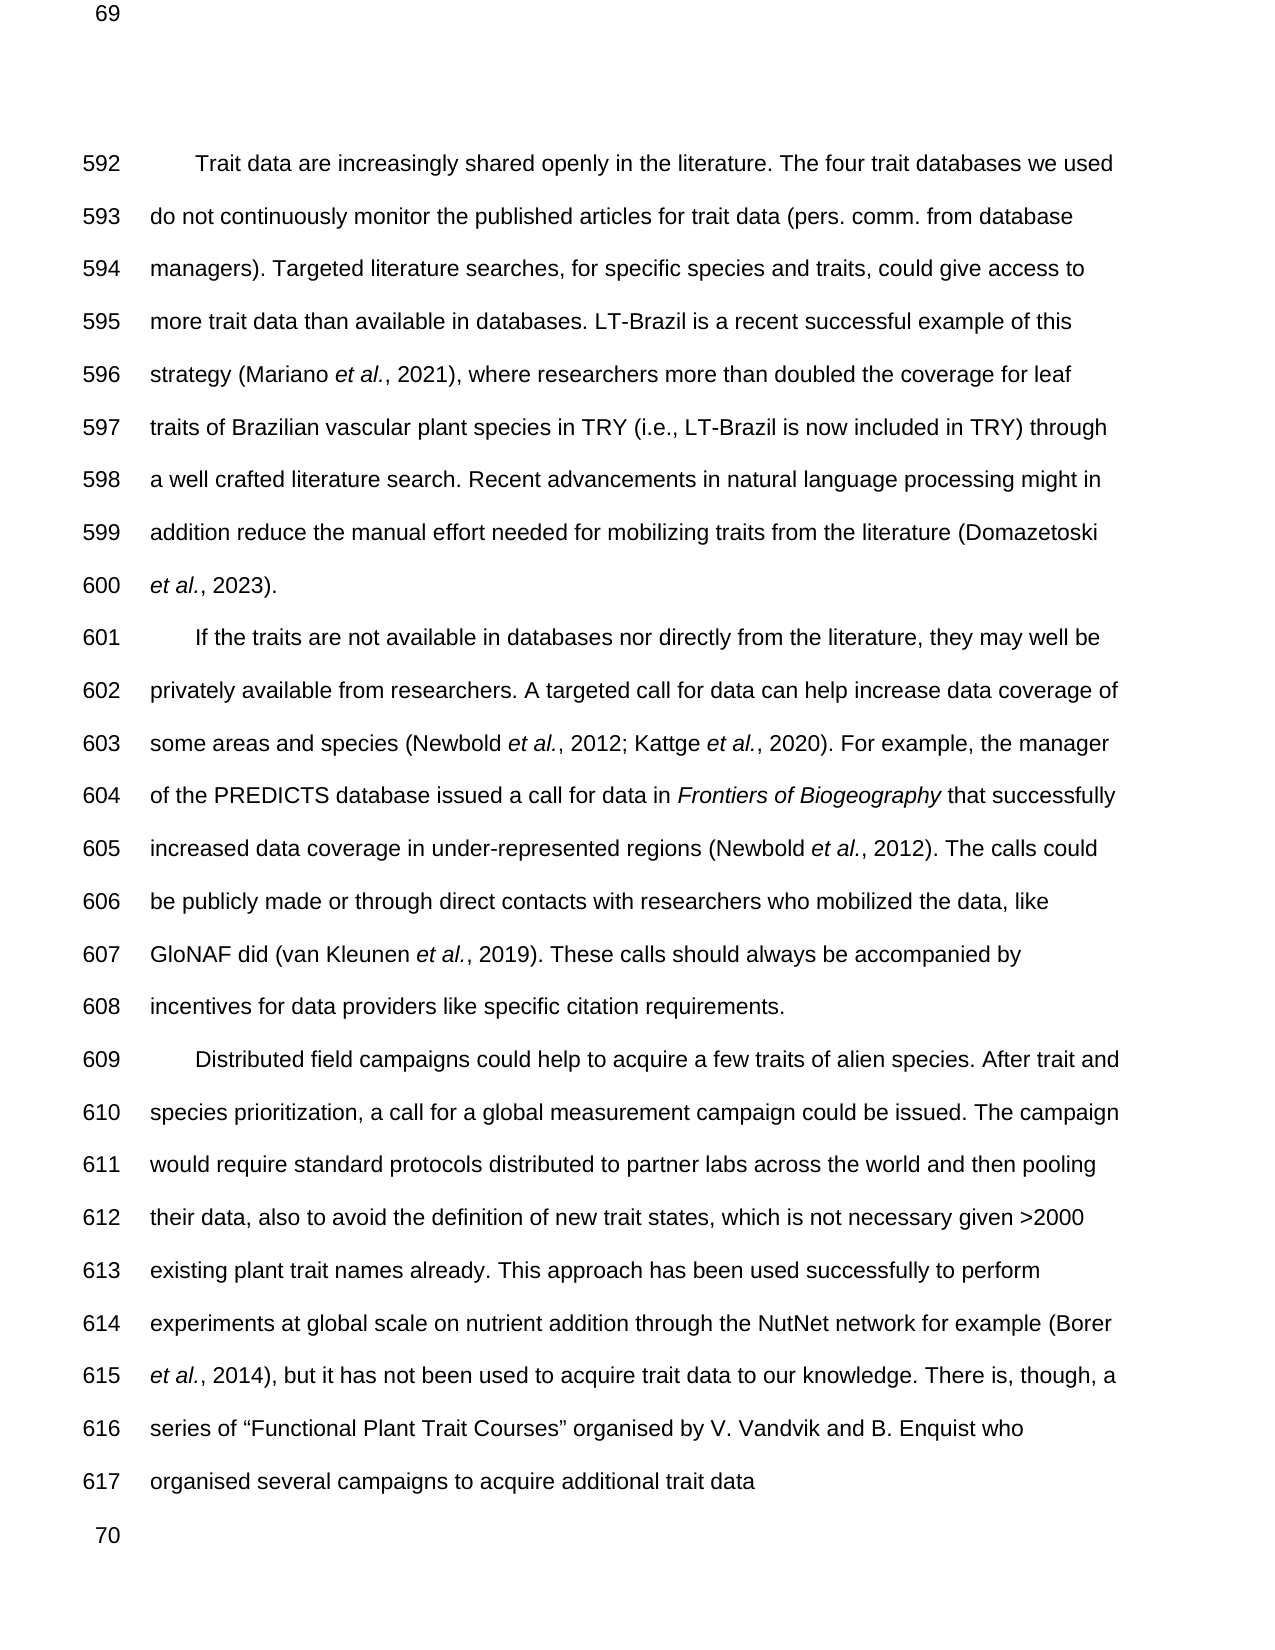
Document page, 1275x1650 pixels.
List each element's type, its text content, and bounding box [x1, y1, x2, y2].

text If the traits are not available in databases nor directly from the literature, they may well be privately available from researchers. A targeted call for data can help increase data coverage of some areas and species (Newbold et al., 2012; Kattge et al., 2020). For example, the manager of the PREDICTS database issued a call for data in Frontiers of Biogeography that successfully increased data coverage in under-represented regions (Newbold et al., 2012). The calls could be publicly made or through direct contacts with researchers who mobilized the data, like GloNAF did (van Kleunen et al., 2019). These calls should always be accompanied by incentives for data providers like specific citation requirements. [150, 624, 1125, 1020]
text Trait data are increasingly shared openly in the literature. The four trait databases we used do not continuously monitor the published articles for trait data (pers. comm. from database managers). Targeted literature searches, for specific species and traits, could give access to more trait data than available in databases. LT-Brazil is a recent successful example of this strategy (Mariano et al., 2021), where researchers more than doubled the coverage for leaf traits of Brazilian vascular plant species in TRY (i.e., LT-Brazil is now included in TRY) through a well crafted literature search. Recent advancements in natural language processing might in addition reduce the manual effort needed for mobilizing traits from the literature (Domazetoski et al., 2023). [150, 150, 1125, 598]
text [150, 1046, 1125, 1494]
